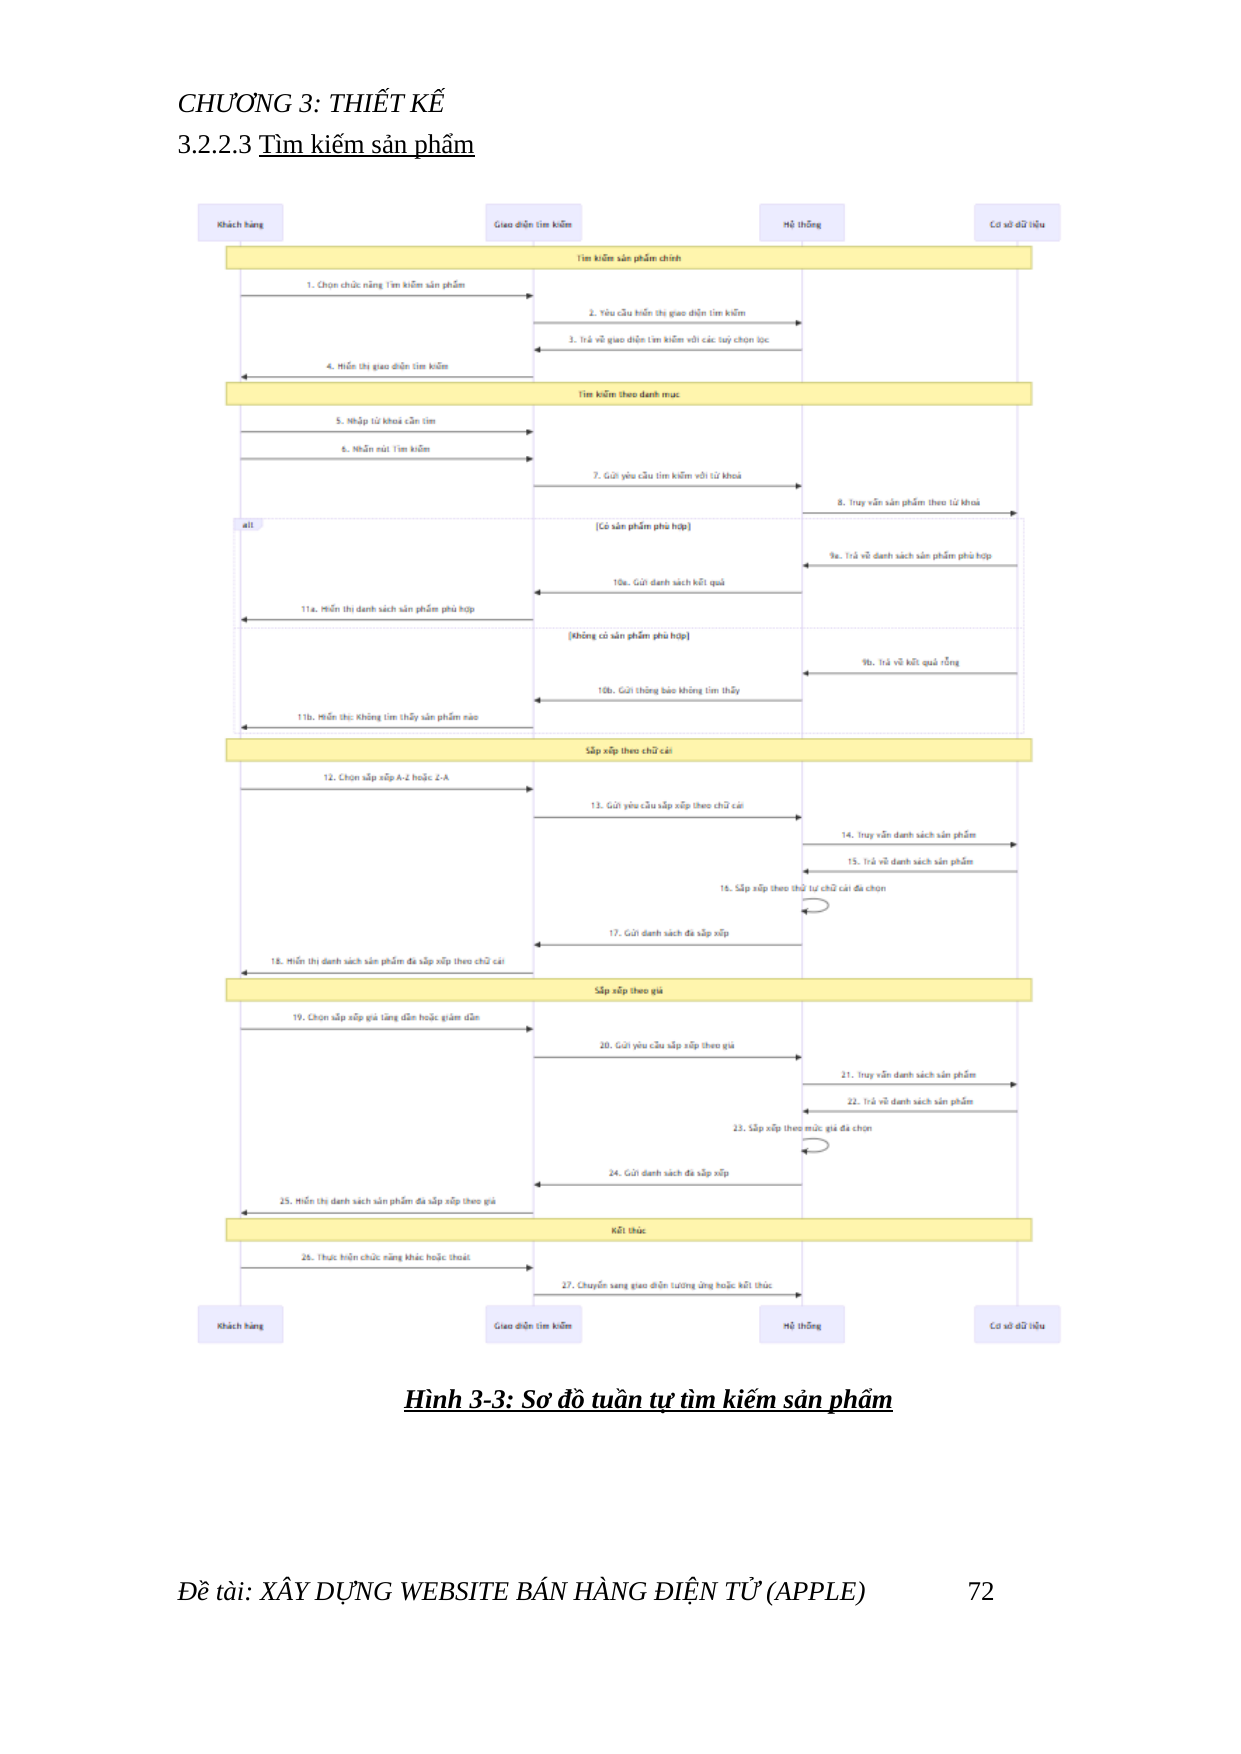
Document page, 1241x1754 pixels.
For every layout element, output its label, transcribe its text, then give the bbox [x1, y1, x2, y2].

subtitle 3.2.2.3 Tìm kiếm sản phẩm [177, 128, 1122, 159]
picture [177, 180, 1123, 1374]
text Hình 3-3: Sơ đồ tuần tự tìm kiếm sản phẩm [177, 1383, 1122, 1414]
